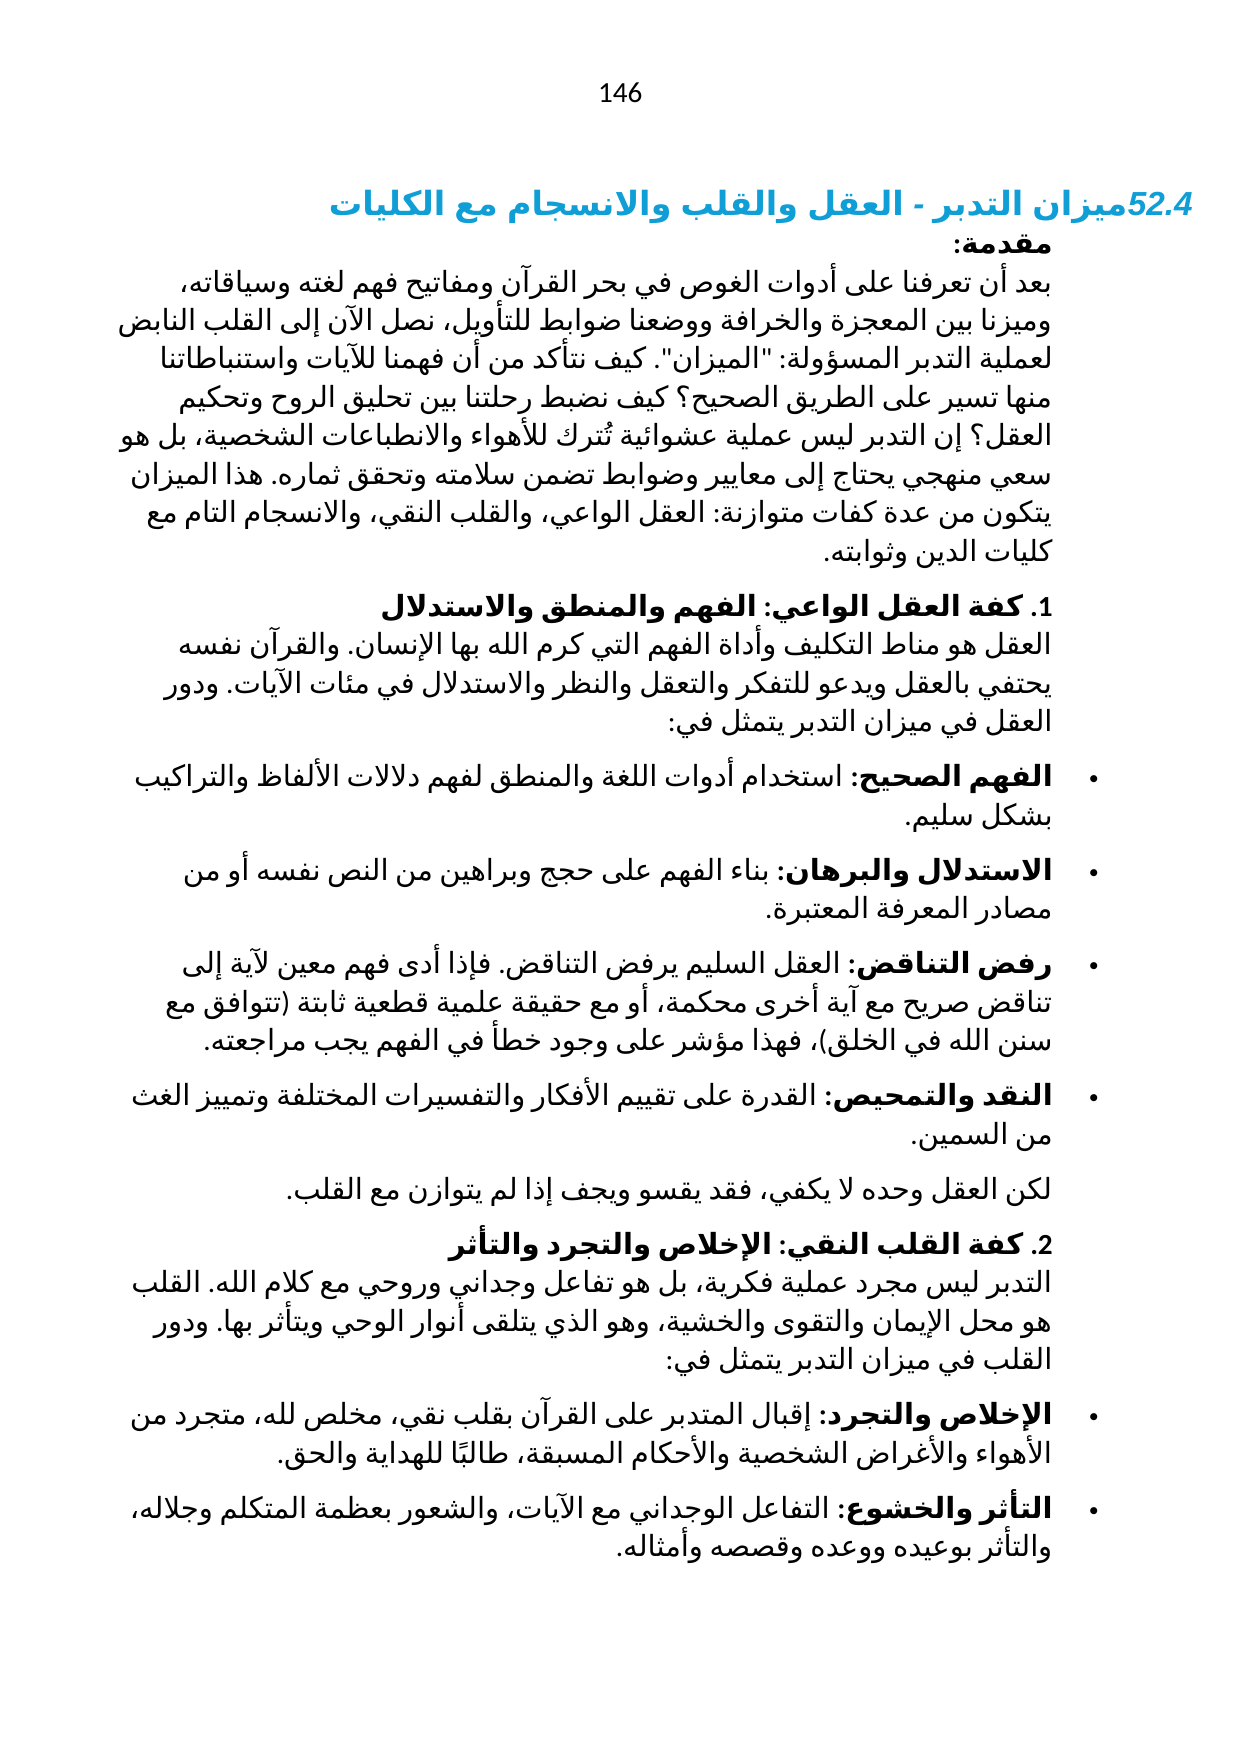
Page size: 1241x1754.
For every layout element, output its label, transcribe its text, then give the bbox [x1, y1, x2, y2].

text 1. كفة العقل الواعي: الفهم والمنطق والاستدلال العقل هو مناط التكليف وأداة الفهم التي كرم الله بها الإنسان. والقرآن نفسه يحتفي بالعقل ويدعو للتفكر والتعقل والنظر والاستدلال في مئات الآيات. ودور العقل في ميزان التدبر يتمثل في: [112, 588, 1053, 739]
list الفهم الصحيح: استخدام أدوات اللغة والمنطق لفهم دلالات الألفاظ والتراكيب بشكل سليم. [112, 758, 1090, 832]
list الإخلاص والتجرد: إقبال المتدبر على القرآن بقلب نقي، مخلص لله، متجرد من الأهواء والأغراض الشخصية والأحكام المسبقة، طالبًا للهداية والحق. [112, 1396, 1090, 1471]
text لكن العقل وحده لا يكفي، فقد يقسو ويجف إذا لم يتوازن مع القلب. [112, 1171, 1053, 1207]
text مقدمة: بعد أن تعرفنا على أدوات الغوص في بحر القرآن ومفاتيح فهم لغته وسياقاته، وميزنا بين المعجزة والخرافة ووضعنا ضوابط للتأويل، نصل الآن إلى القلب النابض لعملية التدبر المسؤولة: "الميزان". كيف نتأكد من أن فهمنا للآيات واستنباطاتنا منها تسير على الطريق الصحيح؟ كيف نضبط رحلتنا بين تحليق الروح وتحكيم العقل؟ إن التدبر ليس عملية عشوائية تُترك للأهواء والانطباعات الشخصية، بل هو سعي منهجي يحتاج إلى معايير وضوابط تضمن سلامته وتحقق ثماره. هذا الميزان يتكون من عدة كفات متوازنة: العقل الواعي، والقلب النقي، والانسجام التام مع كليات الدين وثوابته. [112, 225, 1053, 568]
list التأثر والخشوع: التفاعل الوجداني مع الآيات، والشعور بعظمة المتكلم وجلاله، والتأثر بوعيده ووعده وقصصه وأمثاله. [112, 1490, 1090, 1564]
list رفض التناقض: العقل السليم يرفض التناقض. فإذا أدى فهم معين لآية إلى تناقض صريح مع آية أخرى محكمة، أو مع حقيقة علمية قطعية ثابتة (تتوافق مع سنن الله في الخلق)، فهذا مؤشر على وجود خطأ في الفهم يجب مراجعته. [112, 945, 1090, 1058]
list الاستدلال والبرهان: بناء الفهم على حجج وبراهين من النص نفسه أو من مصادر المعرفة المعتبرة. [112, 852, 1090, 926]
list النقد والتمحيص: القدرة على تقييم الأفكار والتفسيرات المختلفة وتمييز الغث من السمين. [112, 1077, 1090, 1151]
text 2. كفة القلب النقي: الإخلاص والتجرد والتأثر التدبر ليس مجرد عملية فكرية، بل هو تفاعل وجداني وروحي مع كلام الله. القلب هو محل الإيمان والتقوى والخشية، وهو الذي يتلقى أنوار الوحي ويتأثر بها. ودور القلب في ميزان التدبر يتمثل في: [112, 1226, 1053, 1377]
subtitle ميزان التدبر - العقل والقلب والانسجام مع الكليات [112, 184, 1128, 222]
